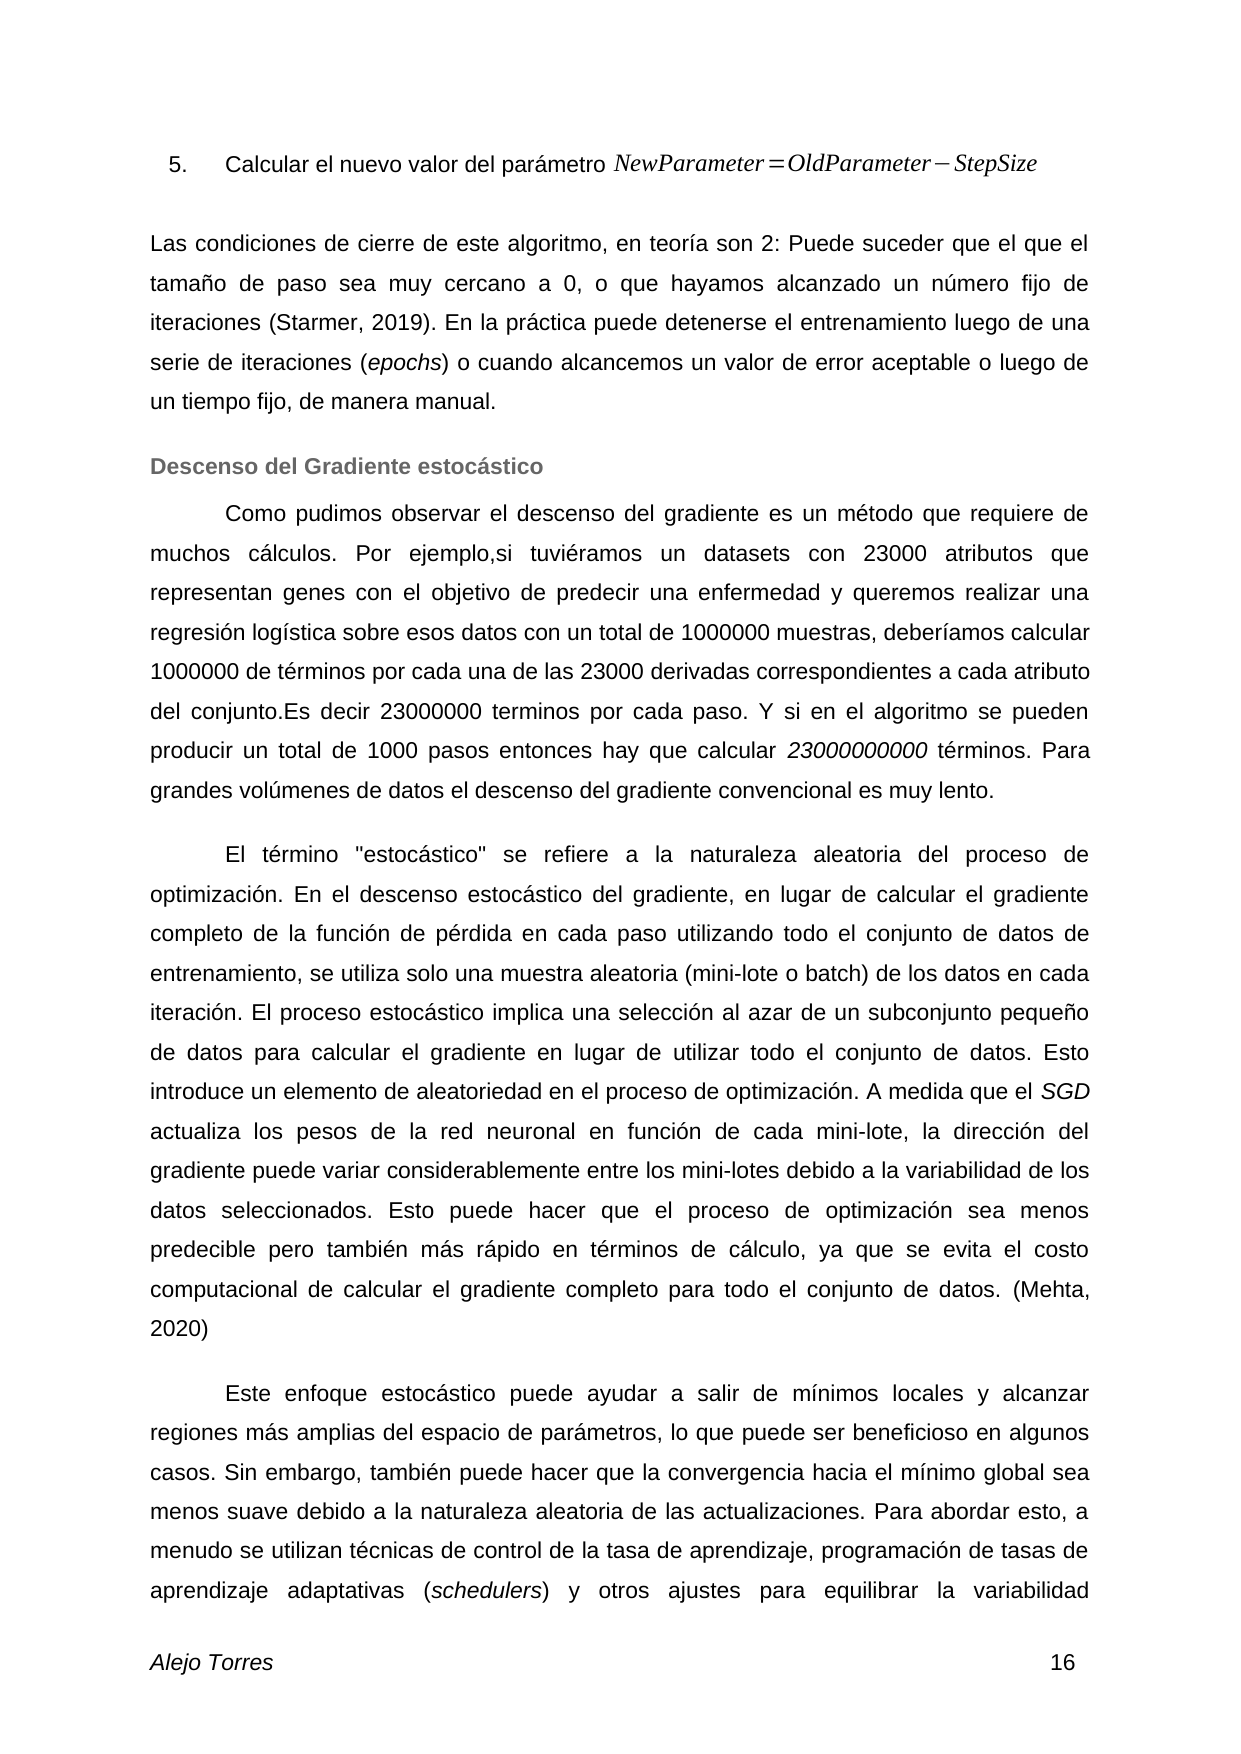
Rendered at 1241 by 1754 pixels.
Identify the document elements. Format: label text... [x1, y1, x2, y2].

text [150, 1379, 1090, 1603]
text Como pudimos observar el descenso del gradiente es un método que requiere de muchos cálculos. Por ejemplo,si tuviéramos un datasets con 23000 atributos que representan genes con el objetivo de predecir una enfermedad y queremos realizar una regresión logística sobre esos datos con un total de 1000000 muestras, deberíamos calcular 1000000 de términos por cada una de las 23000 derivadas correspondientes a cada atributo del conjunto.Es decir 23000000 terminos por cada paso. Y si en el algoritmo se pueden producir un total de 1000 pasos entonces hay que calcular 23000000000 términos. Para grandes volúmenes de datos el descenso del gradiente convencional es muy lento. [150, 500, 1090, 803]
subtitle Descenso del Gradiente estocástico [150, 453, 1090, 479]
text Las condiciones de cierre de este algoritmo, en teoría son 2: Puede suceder que el que el tamaño de paso sea muy cercano a 0, o que hayamos alcanzado un número fijo de iteraciones (Starmer, 2019). En la práctica puede detenerse el entrenamiento luego de una serie de iteraciones (epochs) o cuando alcancemos un valor de error aceptable o luego de un tiempo fijo, de manera manual. [150, 230, 1090, 414]
list Calcular el nuevo valor del parámetro [187, 150, 1090, 178]
text El término "estocástico" se refiere a la naturaleza aleatoria del proceso de optimización. En el descenso estocástico del gradiente, en lugar de calcular el gradiente completo de la función de pérdida en cada paso utilizando todo el conjunto de datos de entrenamiento, se utiliza solo una muestra aleatoria (mini-lote o batch) de los datos en cada iteración. El proceso estocástico implica una selección al azar de un subconjunto pequeño de datos para calcular el gradiente en lugar de utilizar todo el conjunto de datos. Esto introduce un elemento de aleatoriedad en el proceso de optimización. A medida que el SGD actualiza los pesos de la red neuronal en función de cada mini-lote, la dirección del gradiente puede variar considerablemente entre los mini-lotes debido a la variabilidad de los datos seleccionados. Esto puede hacer que el proceso de optimización sea menos predecible pero también más rápido en términos de cálculo, ya que se evita el costo computacional de calcular el gradiente completo para todo el conjunto de datos. (Mehta, 2020) [150, 841, 1090, 1341]
